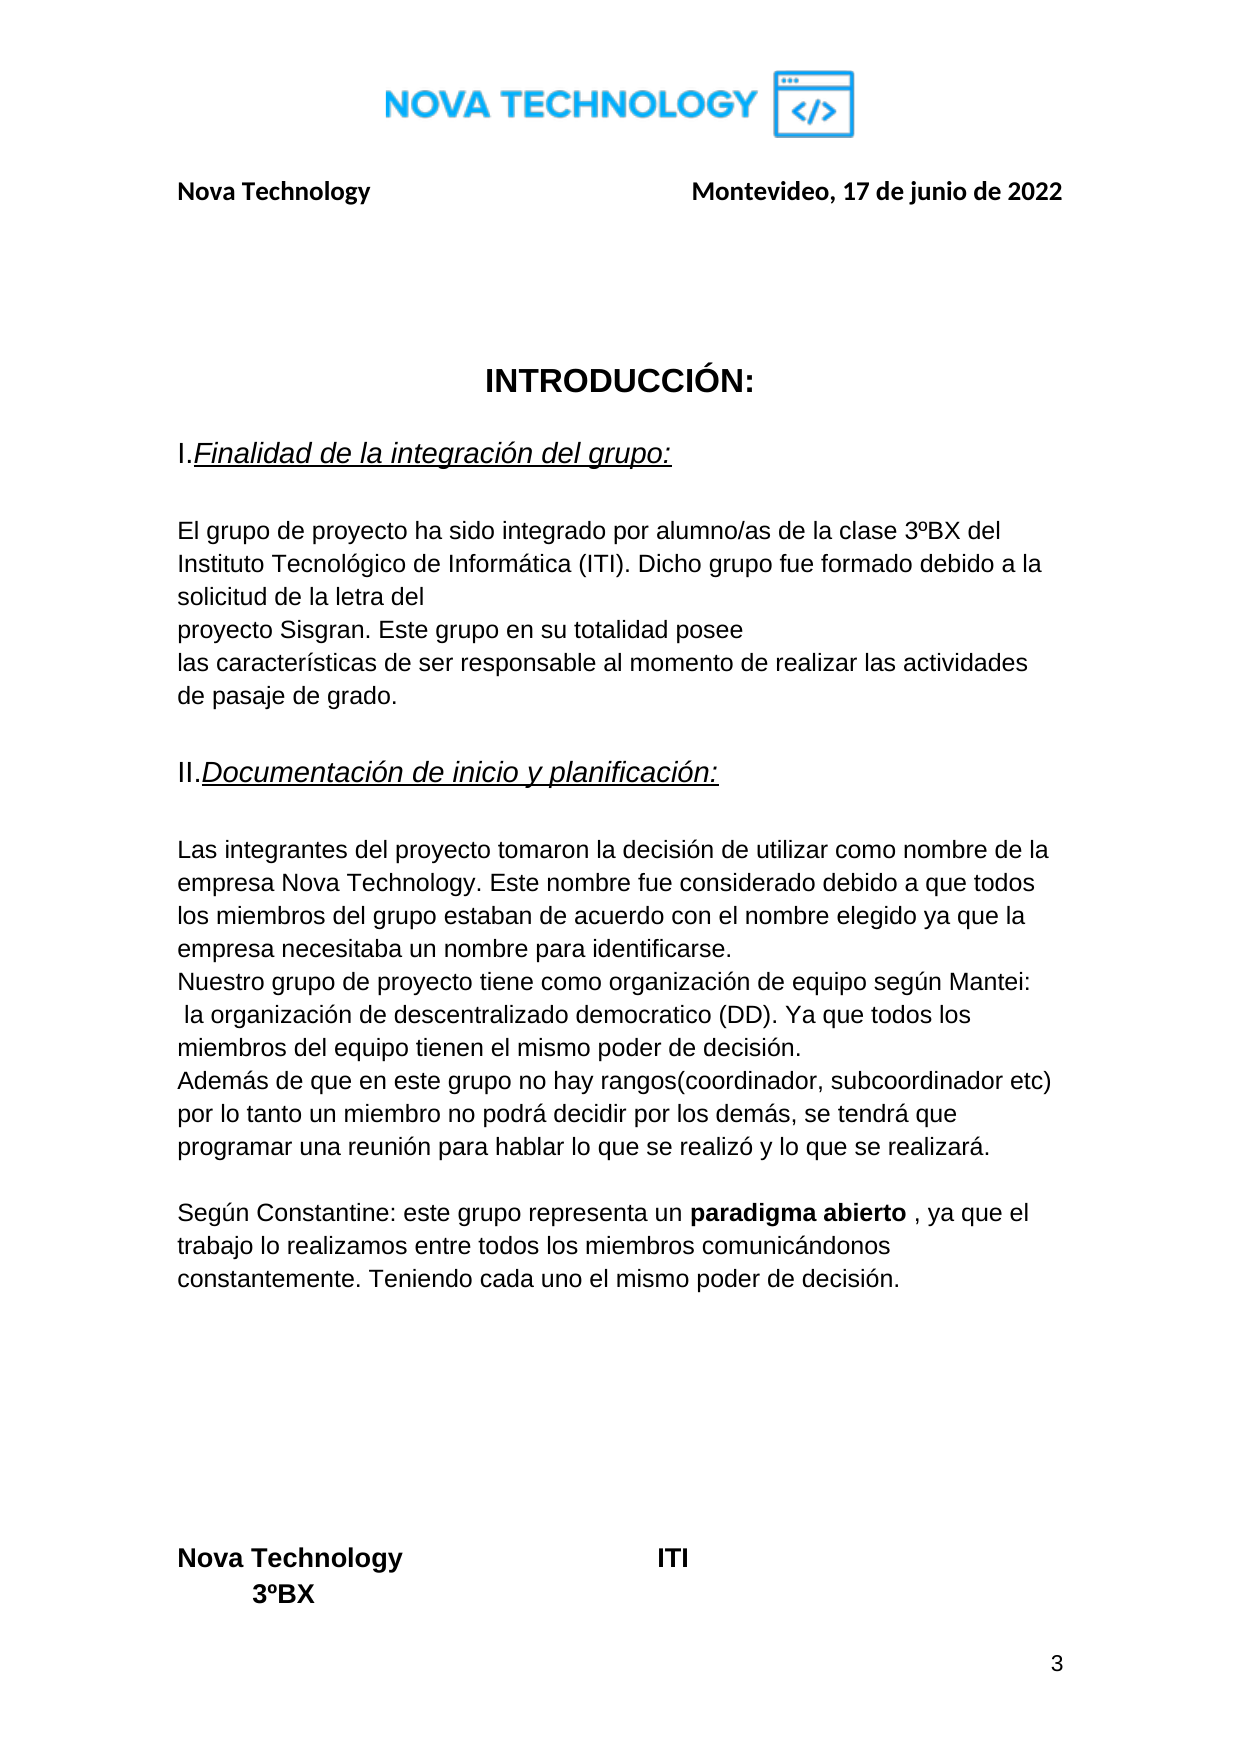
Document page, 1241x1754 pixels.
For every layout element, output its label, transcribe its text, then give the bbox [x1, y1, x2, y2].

text II.Documentación de inicio y planificación: [177, 755, 1063, 788]
text proyecto Sisgran. Este grupo en su totalidad posee [177, 615, 1063, 643]
text Además de que en este grupo no hay rangos(coordinador, subcoordinador etc) por lo tanto un miembro no podrá decidir por los demás, se tendrá que programar una reunión para hablar lo que se realizó y lo que se realizará. [177, 1066, 1063, 1161]
text las características de ser responsable al momento de realizar las actividades de pasaje de grado. [177, 648, 1063, 709]
text Según Constantine: este grupo representa un paradigma abierto , ya que el trabajo lo realizamos entre todos los miembros comunicándonos constantemente. Teniendo cada uno el mismo poder de decisión. [177, 1198, 1063, 1293]
text Nuestro grupo de proyecto tiene como organización de equipo según Mantei: [177, 967, 1063, 996]
text El grupo de proyecto ha sido integrado por alumno/as de la clase 3ºBX del Instituto Tecnológico de Informática (ITI). Dicho grupo fue formado debido a la solicitud de la letra del [177, 516, 1063, 610]
text Las integrantes del proyecto tomaron la decisión de utilizar como nombre de la empresa Nova Technology. Este nombre fue considerado debido a que todos los miembros del grupo estaban de acuerdo con el nombre elegido ya que la empresa necesitaba un nombre para identificarse. [177, 835, 1063, 963]
text la organización de descentralizado democratico (DD). Ya que todos los miembros del equipo tienen el mismo poder de decisión. [177, 1000, 1063, 1062]
picture [385, 70, 855, 138]
title INTRODUCCIÓN: [177, 361, 1063, 399]
text I.Finalidad de la integración del grupo: [177, 436, 1063, 469]
